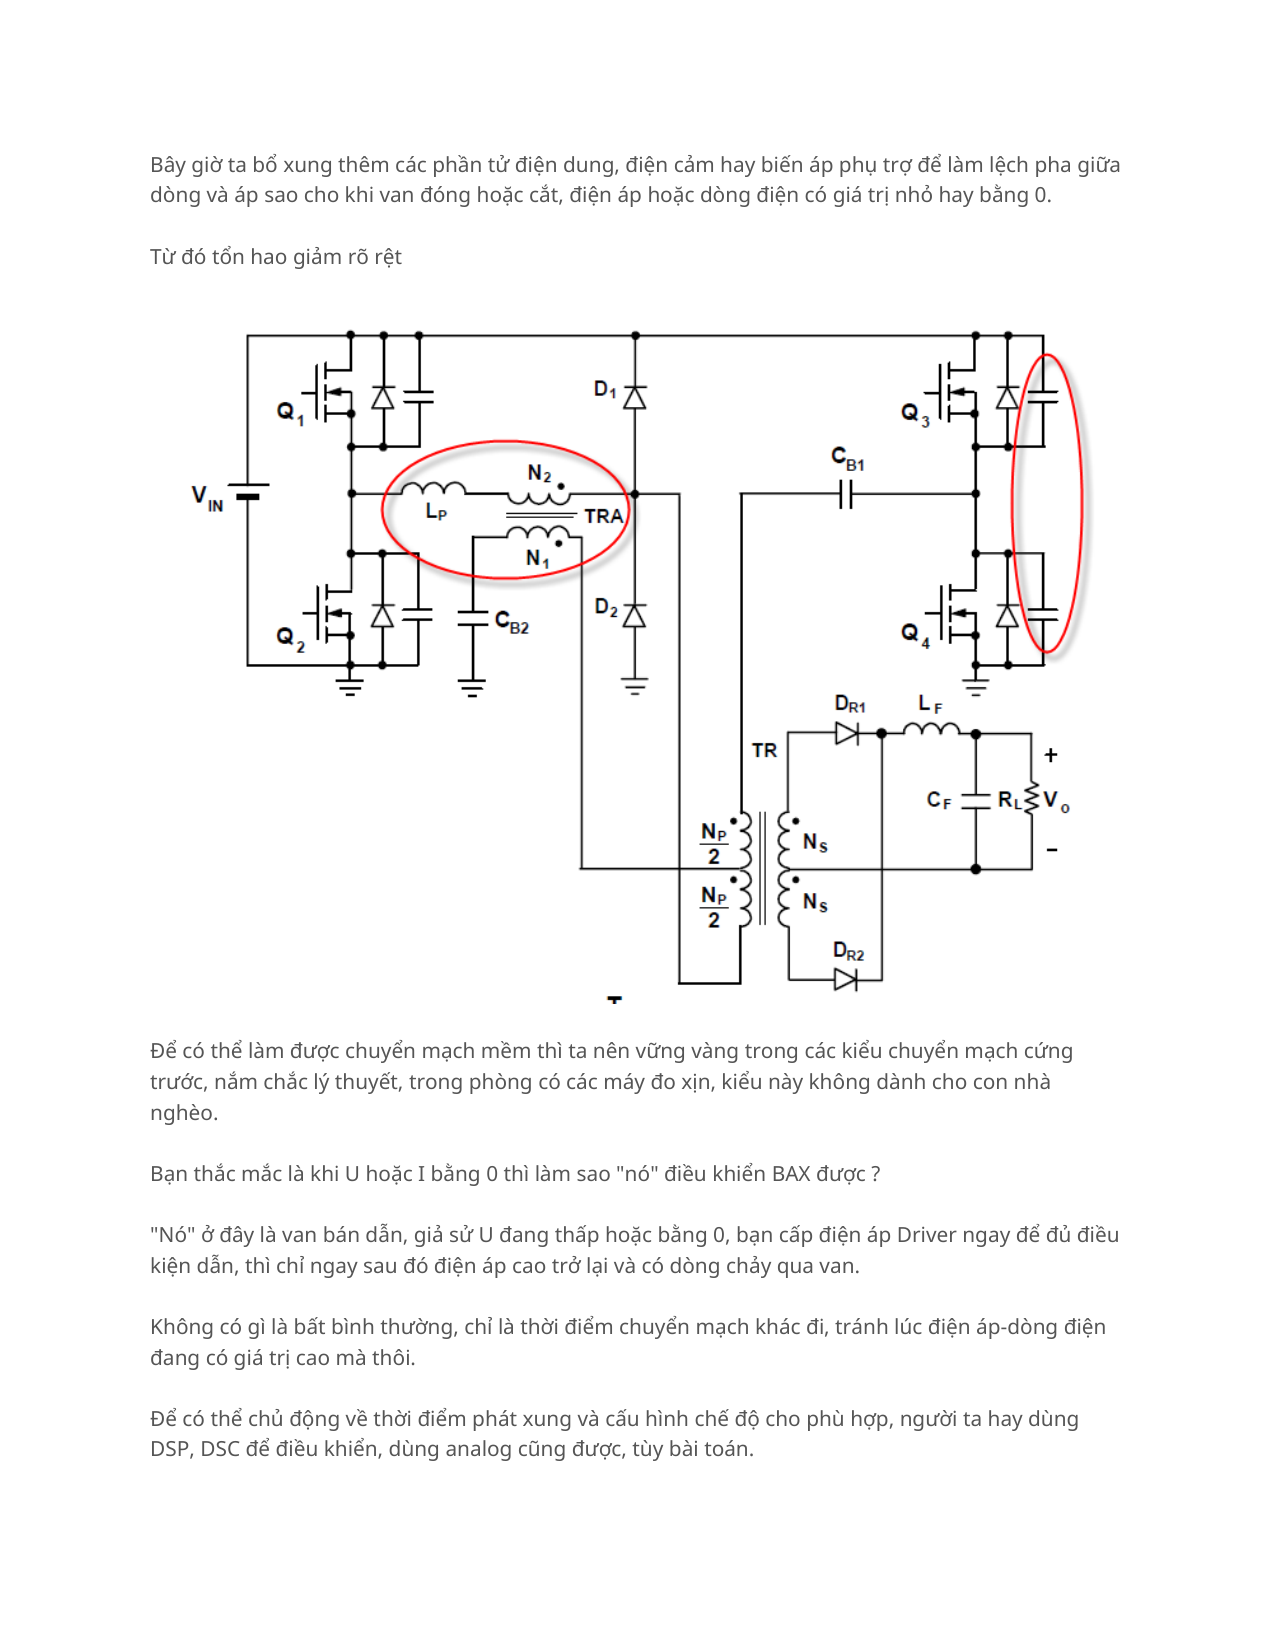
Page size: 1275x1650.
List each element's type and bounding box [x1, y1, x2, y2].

text [150, 1004, 1125, 1494]
text [150, 150, 1125, 303]
picture [150, 303, 1125, 1004]
